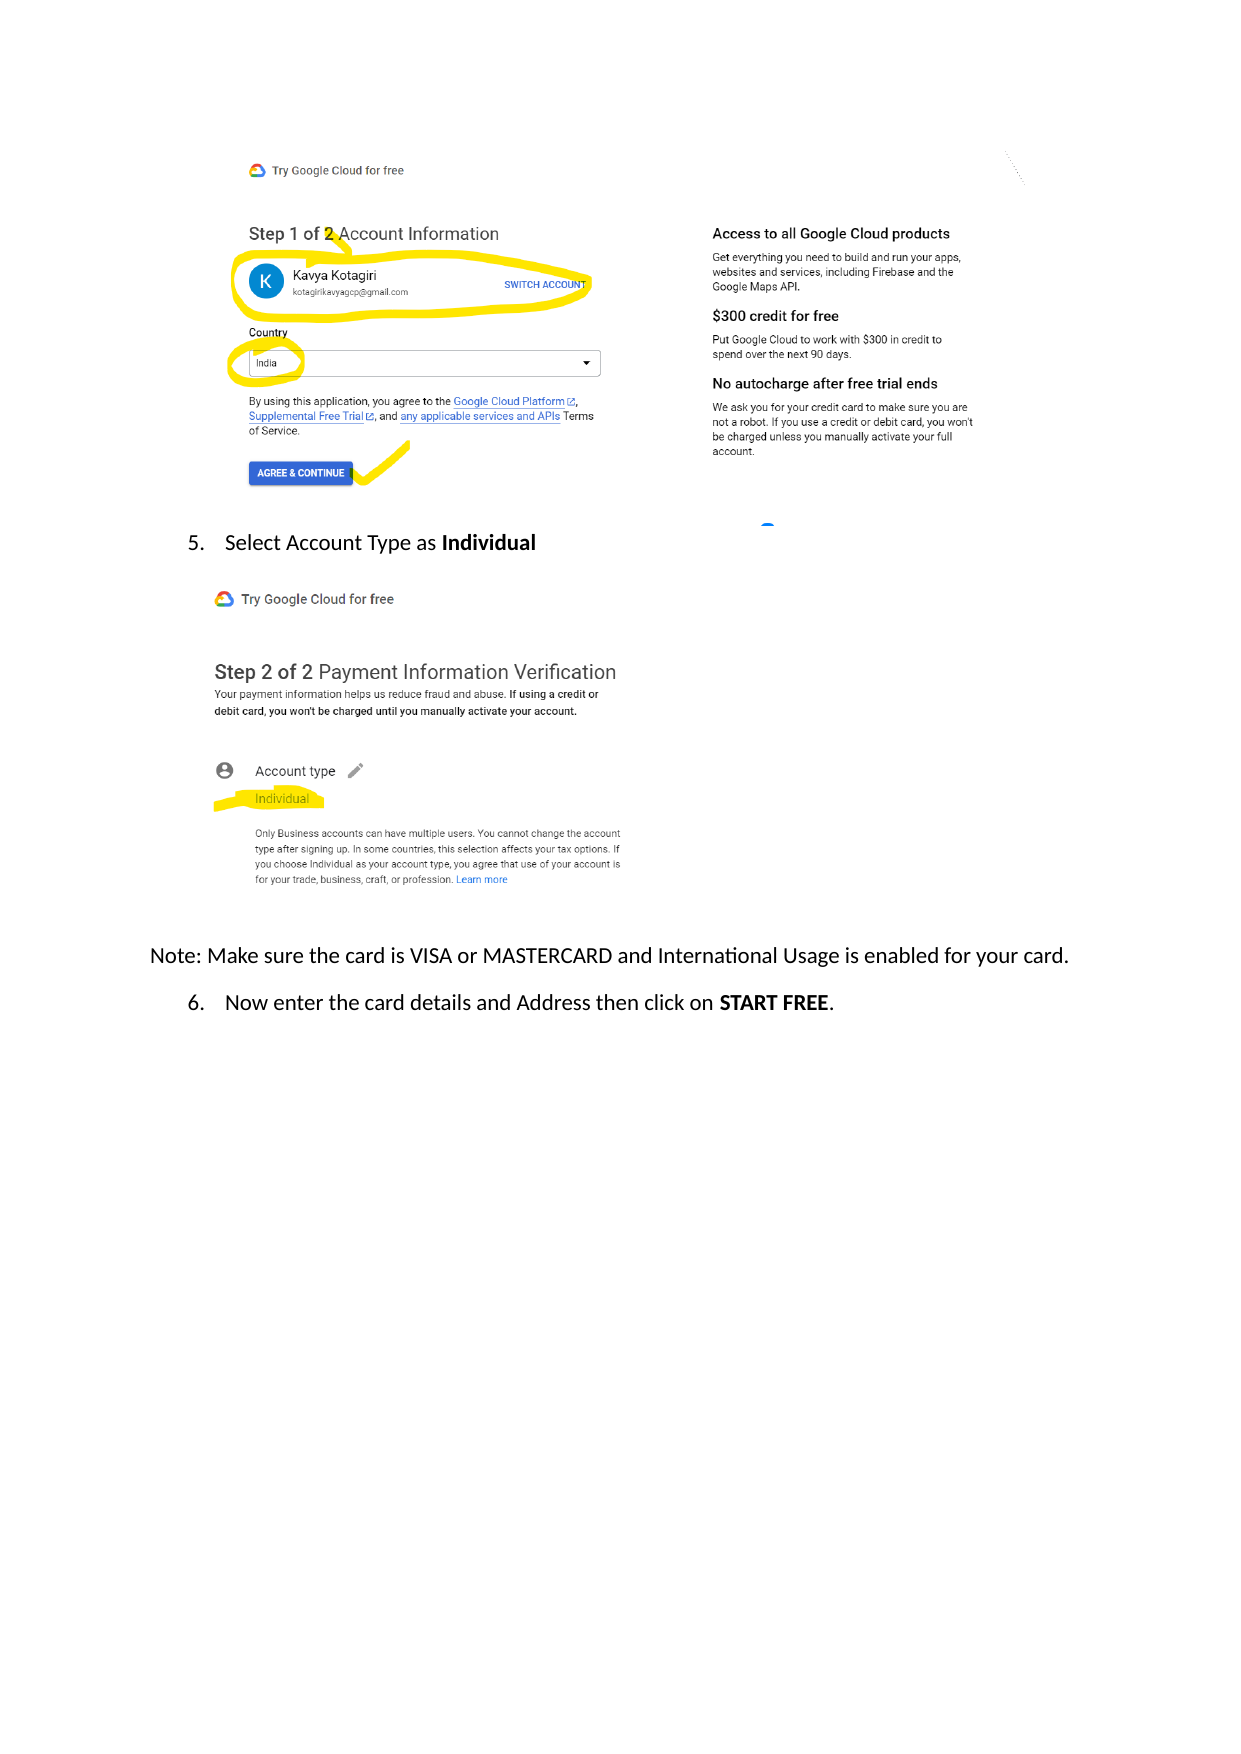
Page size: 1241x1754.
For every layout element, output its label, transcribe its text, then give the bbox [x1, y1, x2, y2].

list Now enter the card details and Address then click on START FREE. [187, 988, 1090, 1016]
picture [225, 150, 1025, 526]
text Note: Make sure the card is VISA or MASTERCARD and International Usage is enabled for your card. [150, 941, 1090, 969]
list Select Account Type as Individual [187, 528, 1090, 556]
picture [187, 575, 684, 922]
